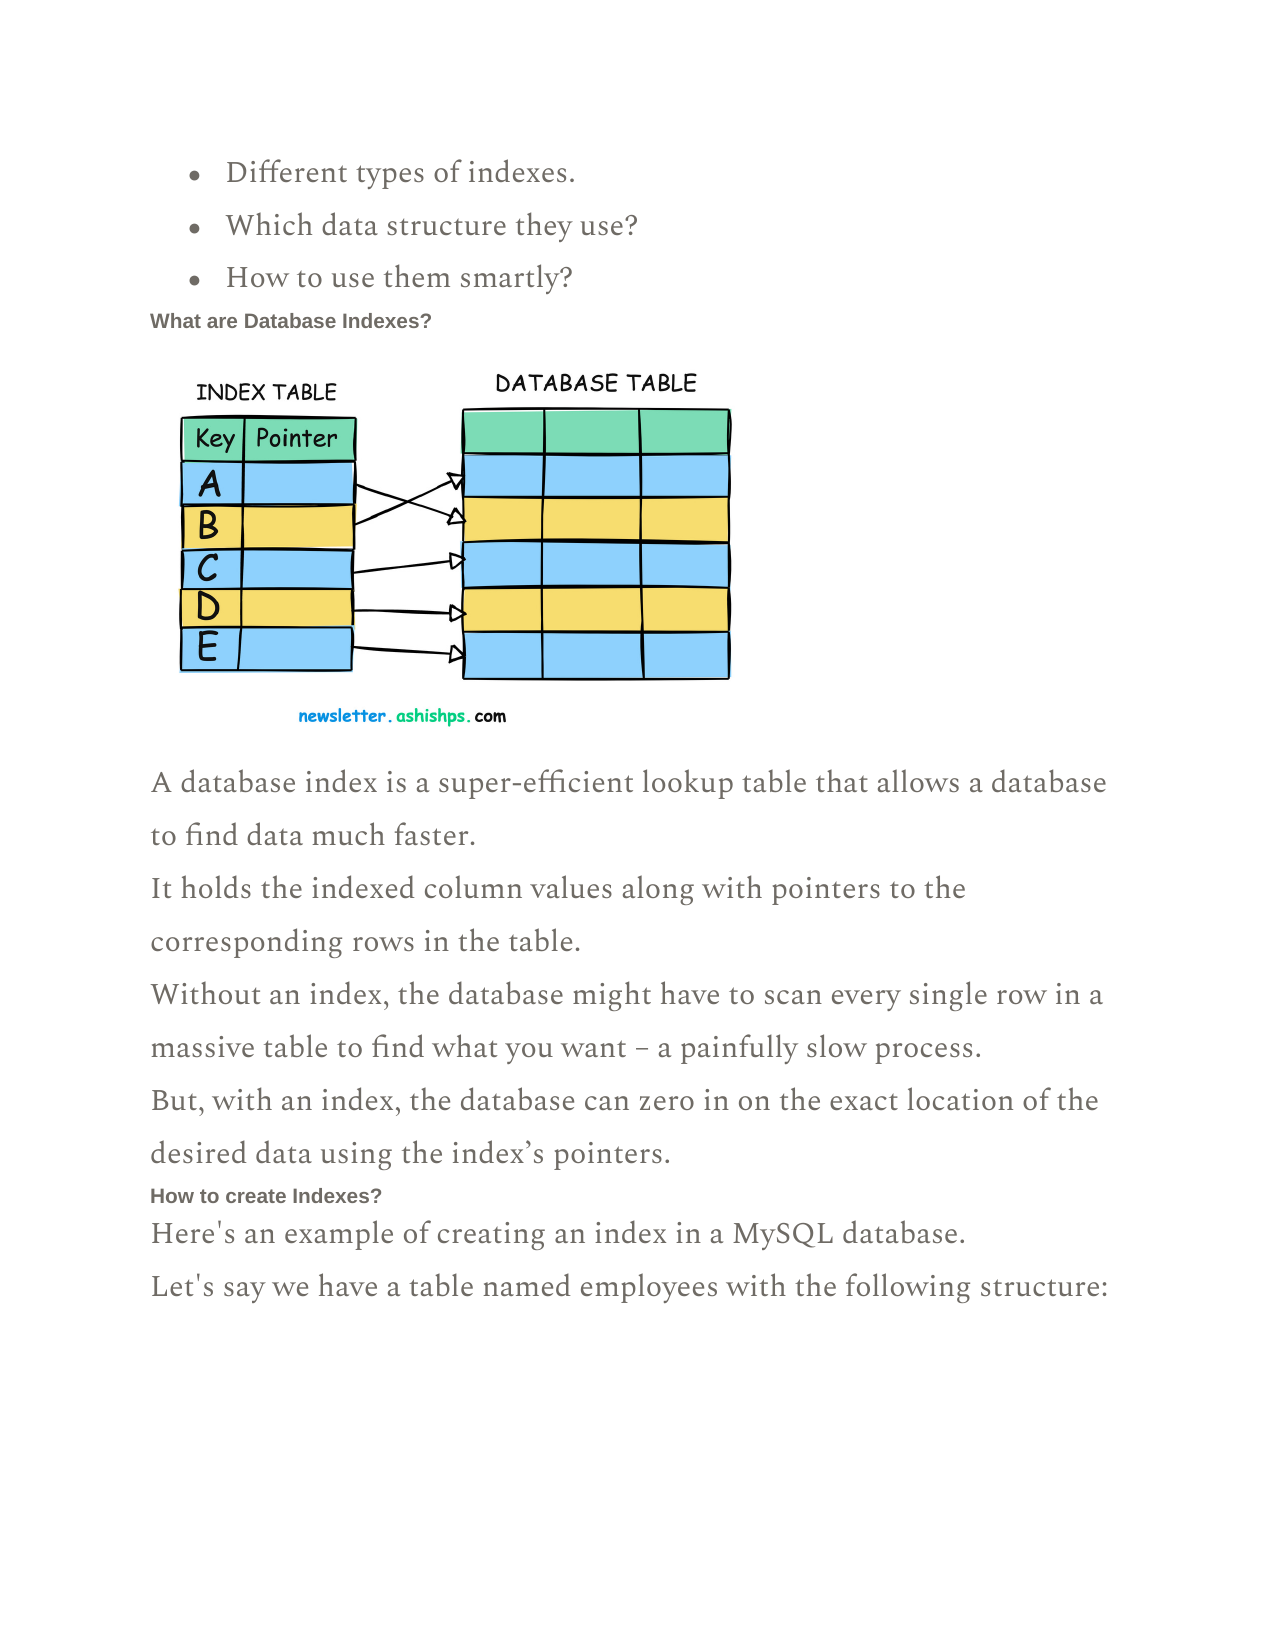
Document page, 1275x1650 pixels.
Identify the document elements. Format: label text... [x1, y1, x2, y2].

list How to use them smartly? [187, 256, 1125, 302]
text Here's an example of creating an index in a MySQL database. [150, 1212, 1125, 1258]
text Let's say we have a table named employees with the following structure: [150, 1265, 1125, 1311]
list Which data structure they use? [187, 203, 1125, 249]
text It holds the indexed column values along with pointers to the corresponding rows in the table. [150, 867, 1125, 966]
text How to create Indexes? [150, 1184, 1125, 1208]
text A database index is a super-efficient lookup table that allows a database to find data much faster. [150, 761, 1125, 860]
text But, with an index, the database can zero in on the exact location of the desired data using the index’s pointers. [150, 1078, 1125, 1177]
picture [150, 336, 759, 757]
text Without an index, the database might have to scan every single row in a massive table to find what you want – a painfully slow process. [150, 973, 1125, 1072]
text What are Database Indexes? [150, 309, 1125, 333]
list Different types of indexes. [187, 150, 1125, 196]
